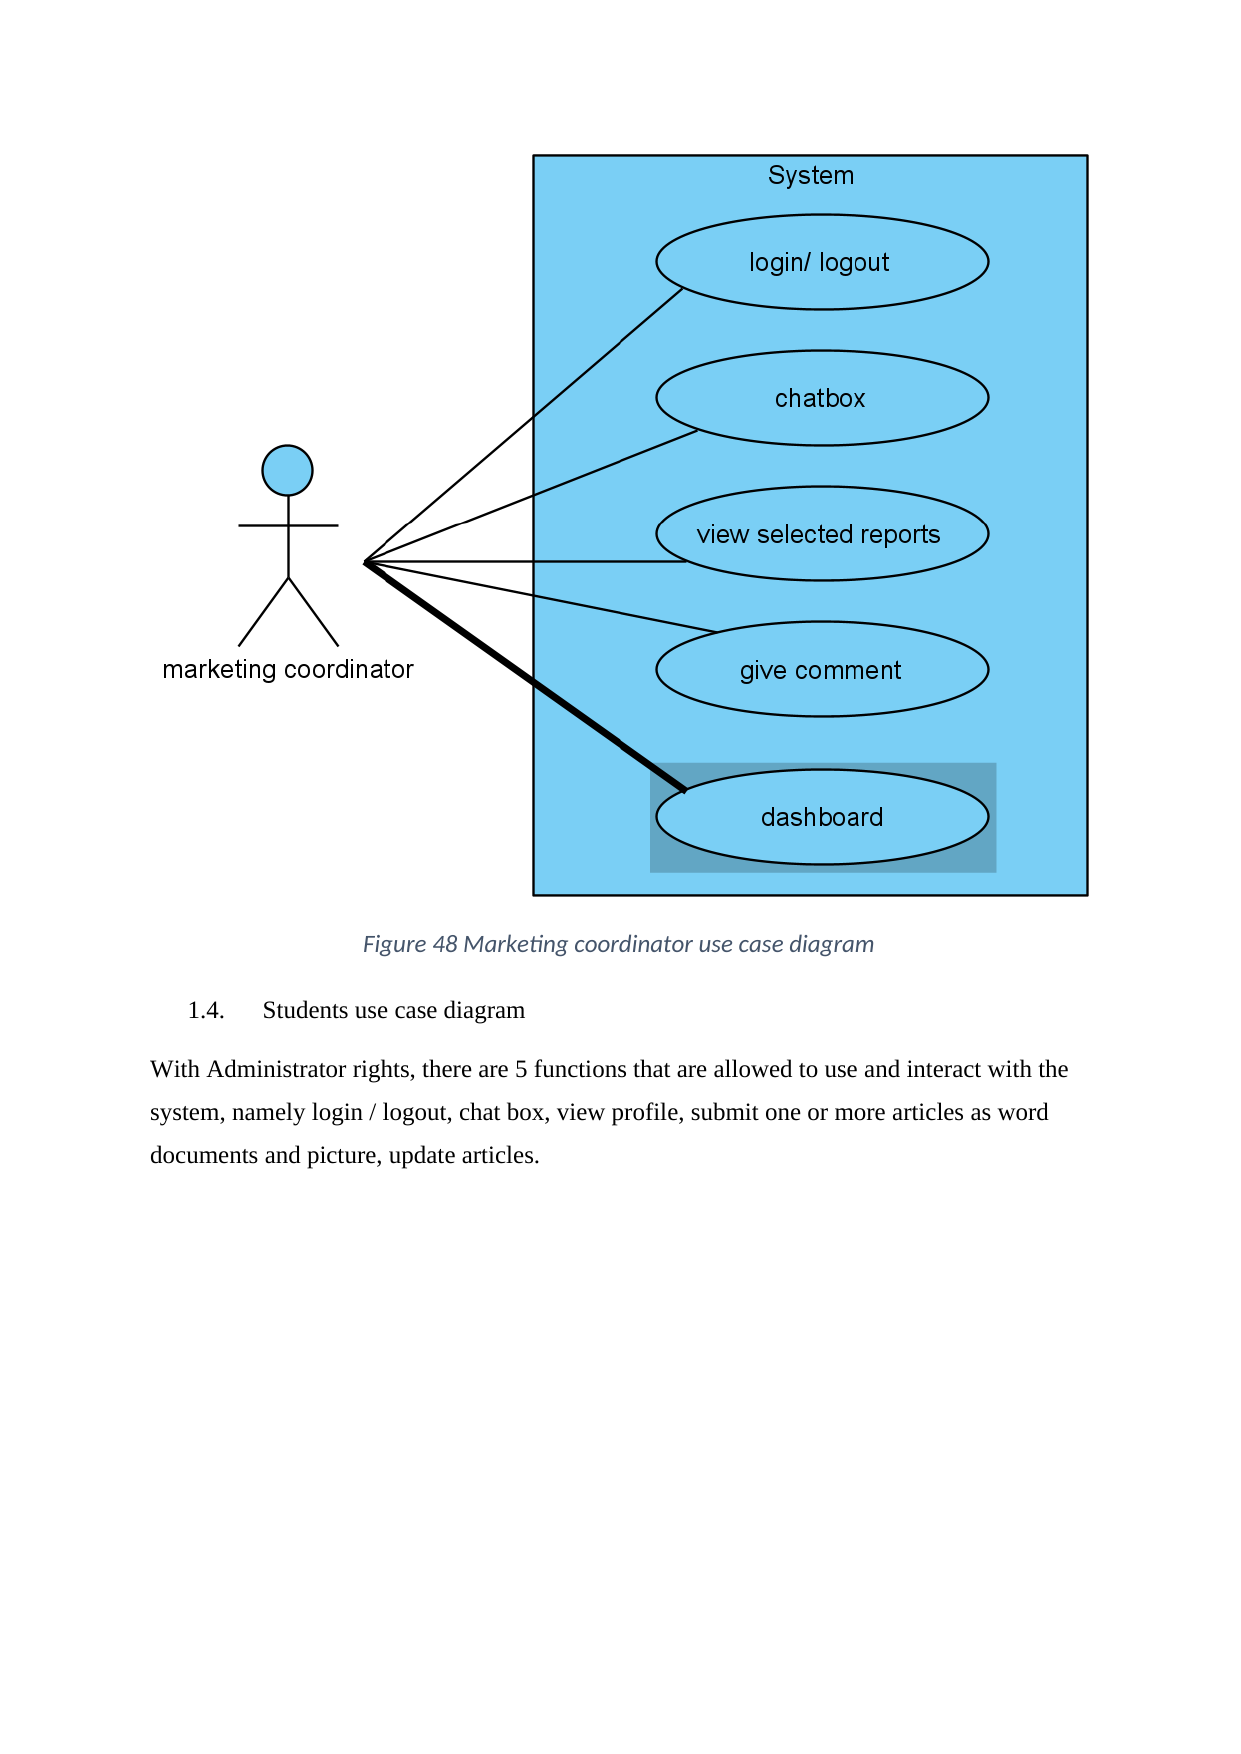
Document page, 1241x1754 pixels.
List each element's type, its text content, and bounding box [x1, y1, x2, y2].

text With Administrator rights, there are 5 functions that are allowed to use and interact with the system, namely login / logout, chat box, view profile, submit one or more articles as word documents and picture, update articles. [150, 1054, 1090, 1169]
picture [150, 150, 1091, 898]
text Figure 48 Marketing coordinator use case diagram [150, 928, 1090, 959]
list Students use case diagram [187, 995, 1090, 1024]
